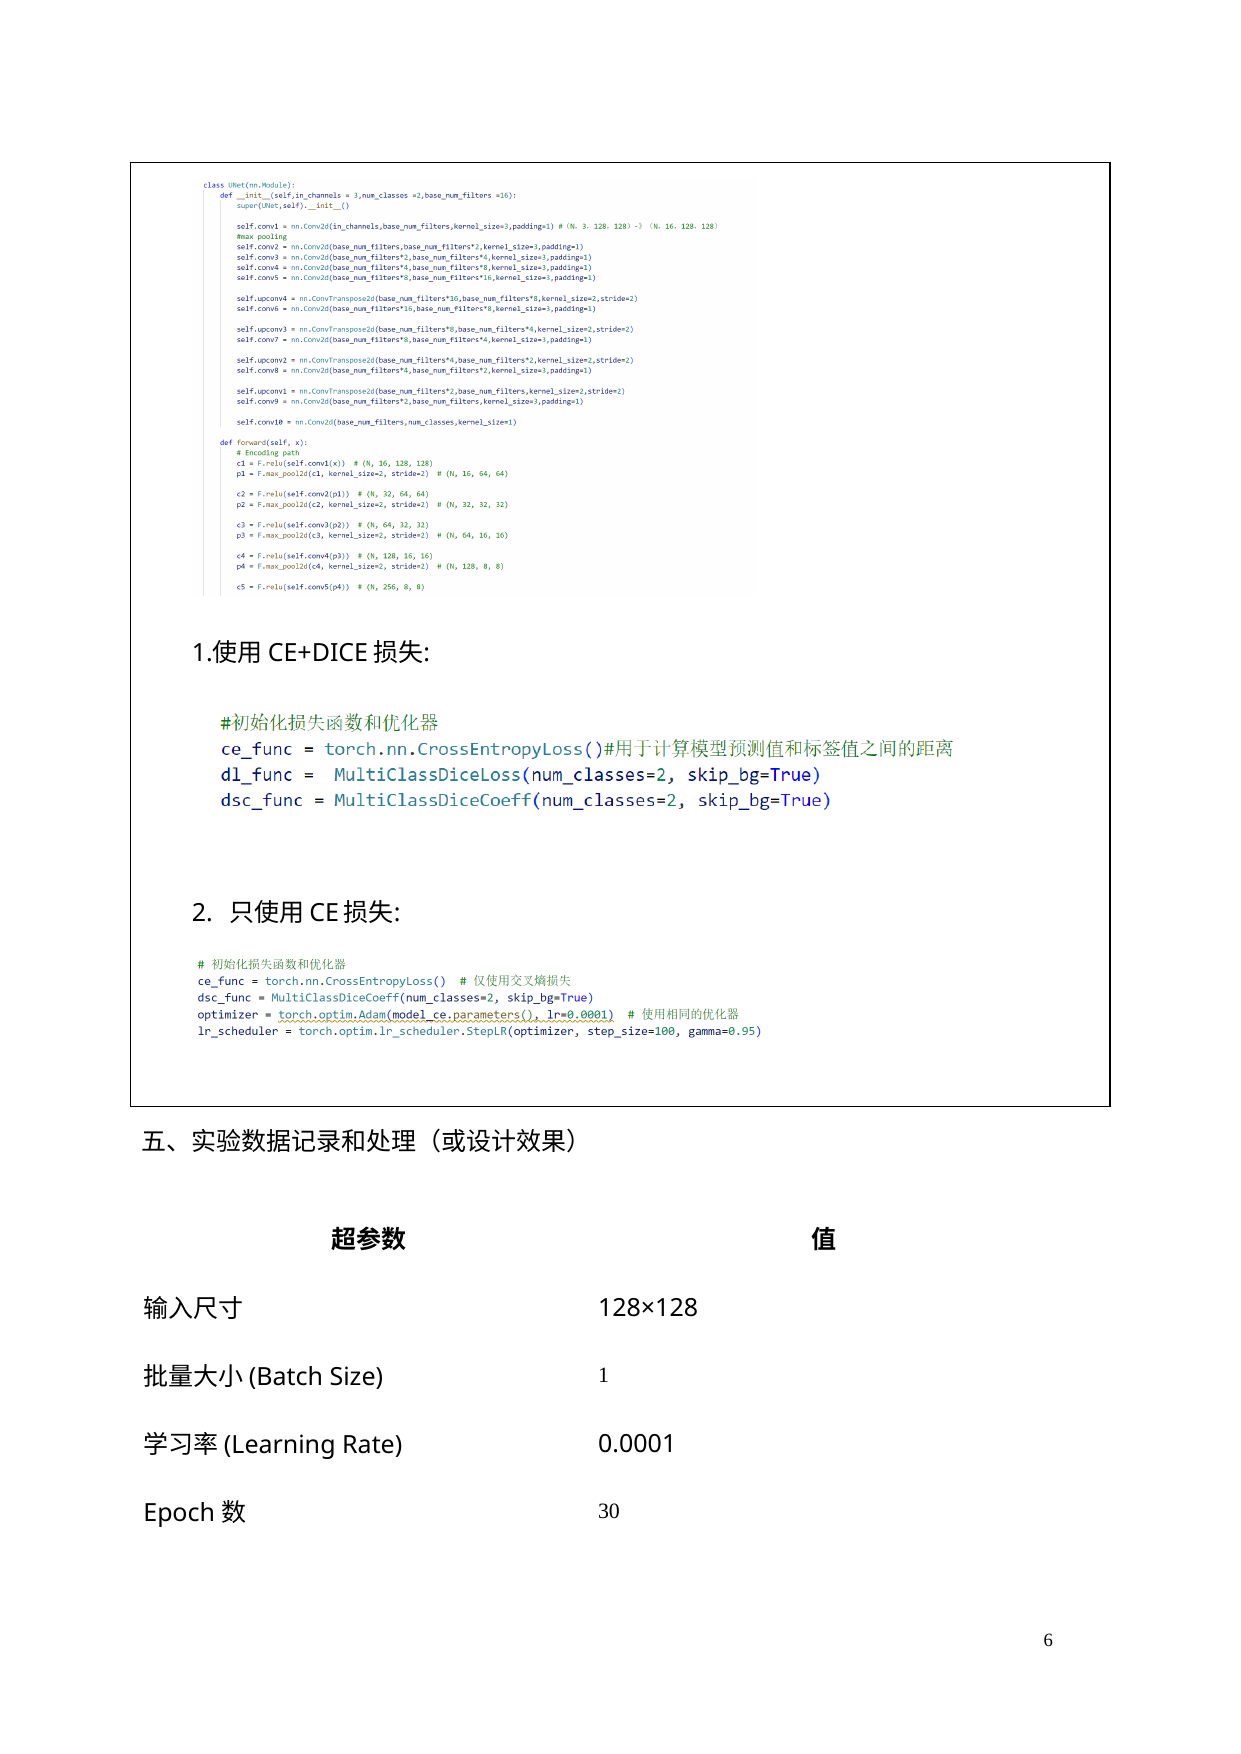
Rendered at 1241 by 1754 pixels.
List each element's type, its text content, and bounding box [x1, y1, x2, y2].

table_cell 操作方法与实验步骤（或设计方法与实施过程） 基础数据 数据集: ISBI 2016 ISIC皮肤病图像数据集（训练集与测试集）。 任务: 二分类分割任务，输出2类标签（背景与目标区域）。 输入尺寸: 图像统一调整为 128×128。 数据预处理和增强 模型架构 使用经典的 U-Net 分割网络。 输入通道数: 3（RGB图像）。 输出类别数: 2（背景与目标区域）。 基础滤波器数: 32。 1.使用CE+DICE损失: 只使用CE损失: [131, 163, 1109, 1106]
table_cell 实验数据记录和处理（或设计效果） [130, 1107, 1110, 1545]
picture [191, 699, 1070, 836]
picture [179, 959, 876, 1045]
picture [191, 179, 757, 596]
